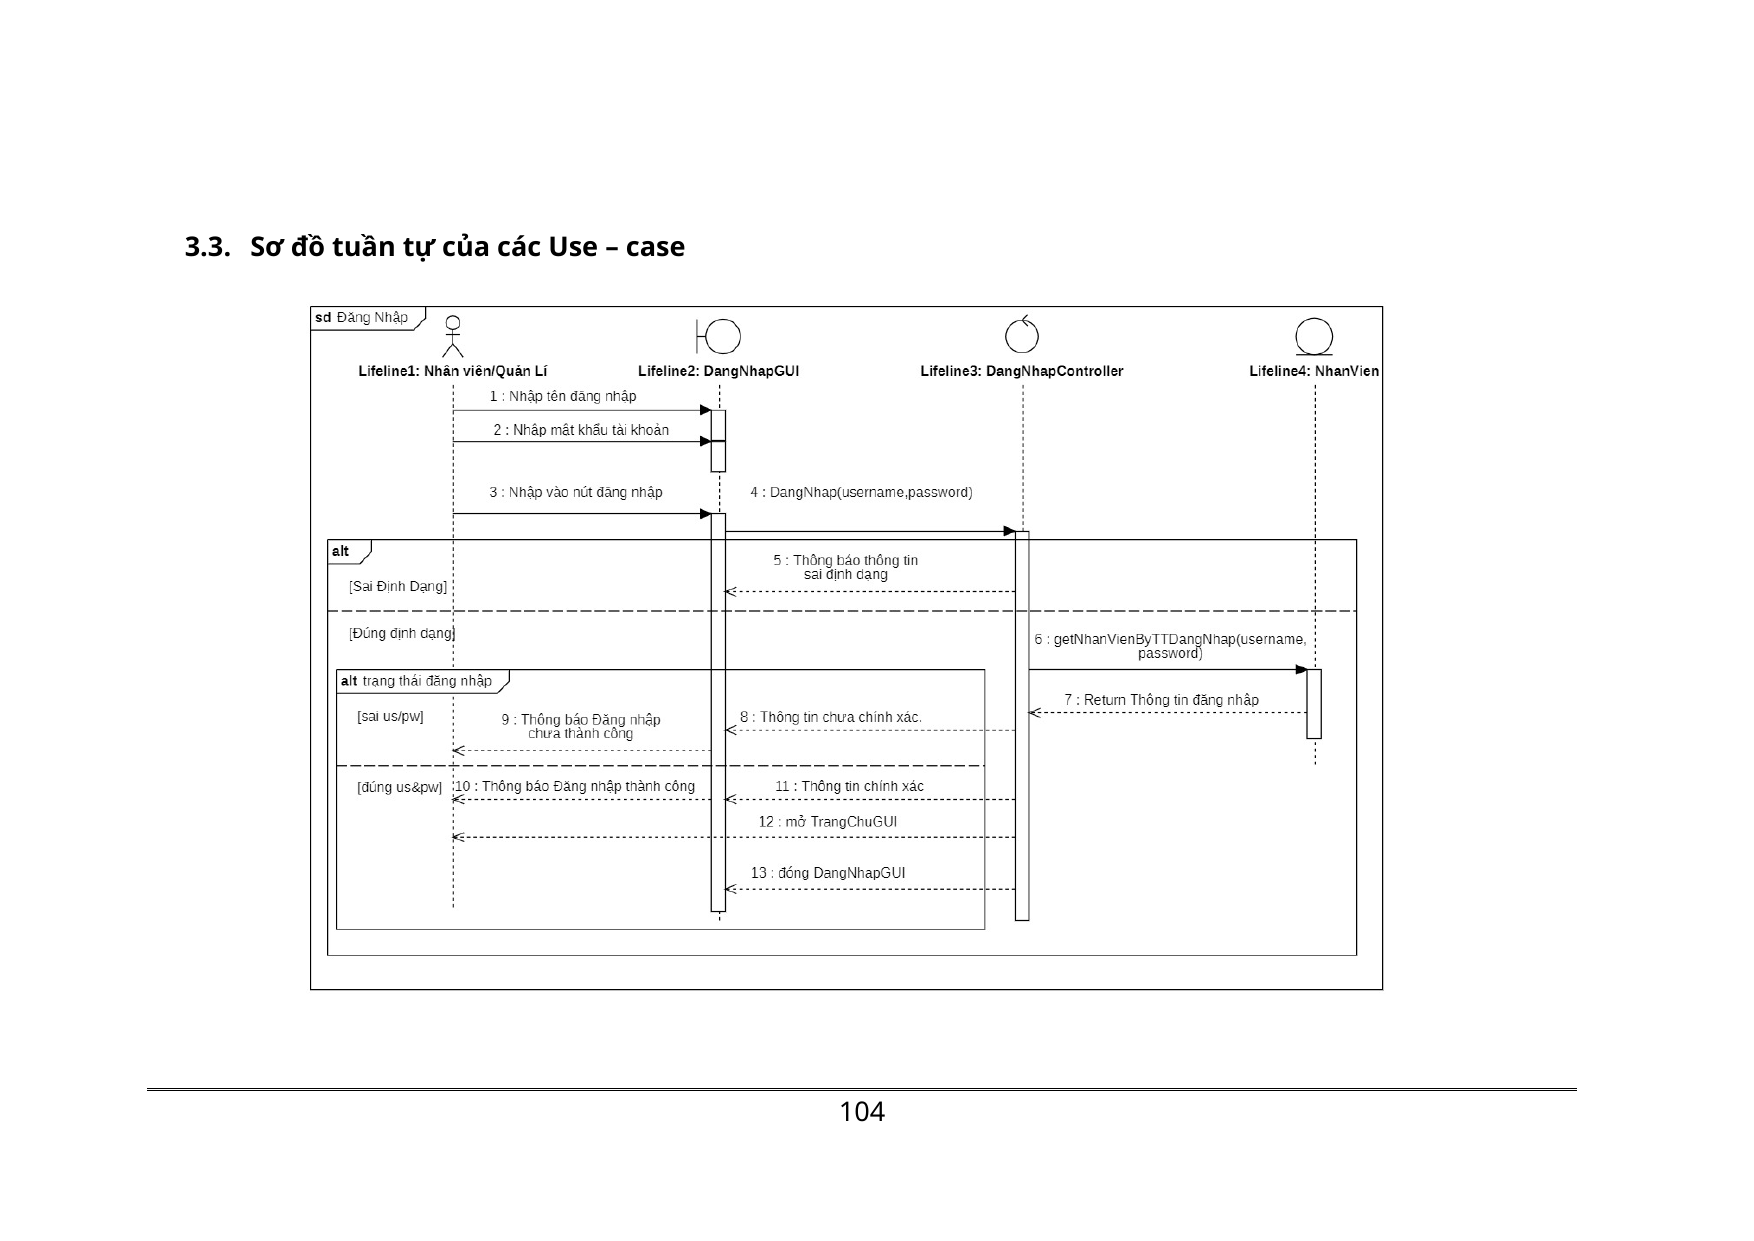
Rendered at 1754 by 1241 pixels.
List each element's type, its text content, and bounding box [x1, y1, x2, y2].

picture [299, 295, 1425, 1032]
subtitle Sơ đồ tuần tự của các Use – case [184, 228, 1577, 265]
